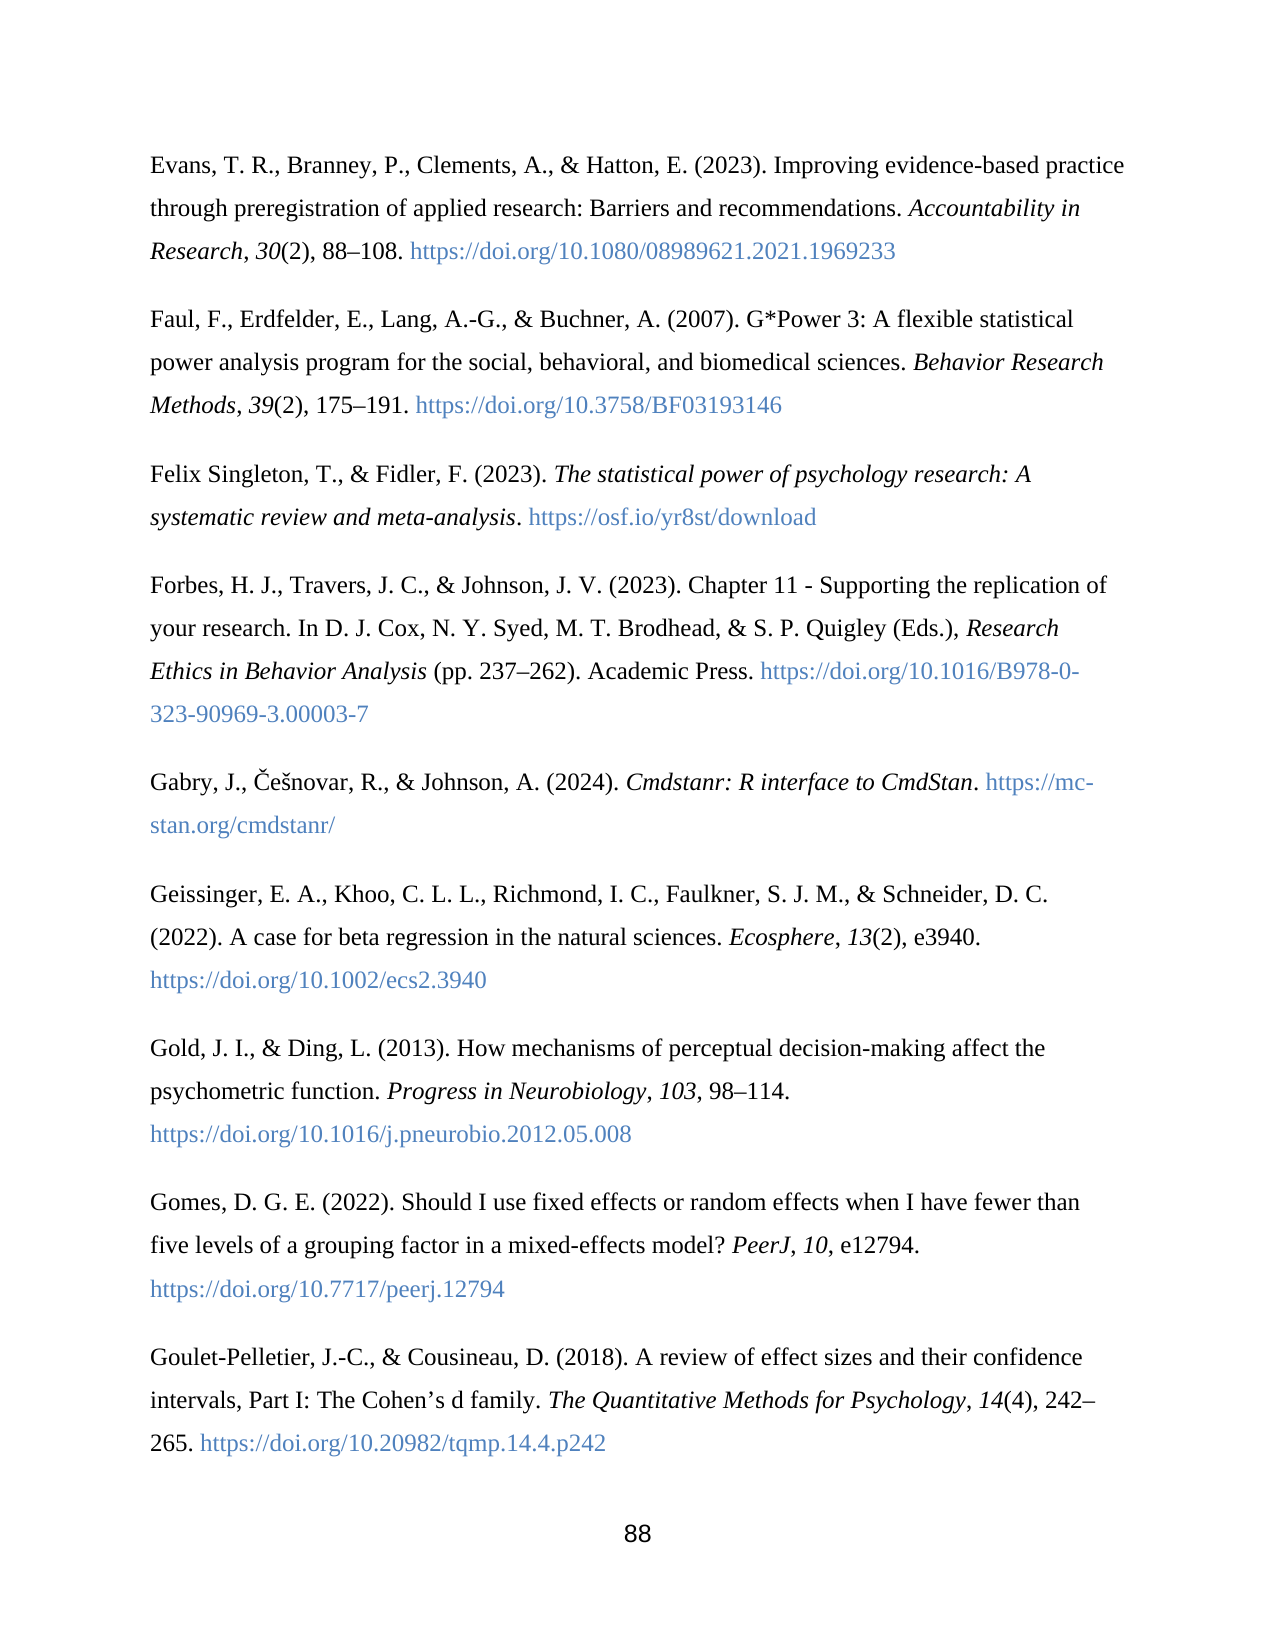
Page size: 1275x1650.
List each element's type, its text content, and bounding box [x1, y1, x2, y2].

text Goulet-Pelletier, J.-C., & Cousineau, D. (2018). A review of effect sizes and their confidence intervals, Part I: The Cohen’s d family. The Quantitative Methods for Psychology, 14(4), 242–265. https://doi.org/10.20982/tqmp.14.4.p242 [150, 1342, 1125, 1457]
text Evans, T. R., Branney, P., Clements, A., & Hatton, E. (2023). Improving evidence-based practice through preregistration of applied research: Barriers and recommendations. Accountability in Research, 30(2), 88–108. https://doi.org/10.1080/08989621.2021.1969233 [150, 150, 1125, 265]
text Geissinger, E. A., Khoo, C. L. L., Richmond, I. C., Faulkner, S. J. M., & Schneider, D. C. (2022). A case for beta regression in the natural sciences. Ecosphere, 13(2), e3940. https://doi.org/10.1002/ecs2.3940 [150, 879, 1125, 994]
text Gold, J. I., & Ding, L. (2013). How mechanisms of perceptual decision-making affect the psychometric function. Progress in Neurobiology, 103, 98–114. https://doi.org/10.1016/j.pneurobio.2012.05.008 [150, 1033, 1125, 1148]
text Felix Singleton, T., & Fidler, F. (2023). The statistical power of psychology research: A systematic review and meta-analysis. https://osf.io/yr8st/download [150, 459, 1125, 531]
text Gomes, D. G. E. (2022). Should I use fixed effects or random effects when I have fewer than five levels of a grouping factor in a mixed-effects model? PeerJ, 10, e12794. https://doi.org/10.7717/peerj.12794 [150, 1187, 1125, 1302]
text Gabry, J., Češnovar, R., & Johnson, A. (2024). Cmdstanr: R interface to CmdStan. https://mc-stan.org/cmdstanr/ [150, 767, 1125, 839]
text Forbes, H. J., Travers, J. C., & Johnson, J. V. (2023). Chapter 11 - Supporting the replication of your research. In D. J. Cox, N. Y. Syed, M. T. Brodhead, & S. P. Quigley (Eds.), Research Ethics in Behavior Analysis (pp. 237–262). Academic Press. https://doi.org/10.1016/B978-0-323-90969-3.00003-7 [150, 570, 1125, 728]
text Faul, F., Erdfelder, E., Lang, A.-G., & Buchner, A. (2007). G*Power 3: A flexible statistical power analysis program for the social, behavioral, and biomedical sciences. Behavior Research Methods, 39(2), 175–191. https://doi.org/10.3758/BF03193146 [150, 304, 1125, 419]
